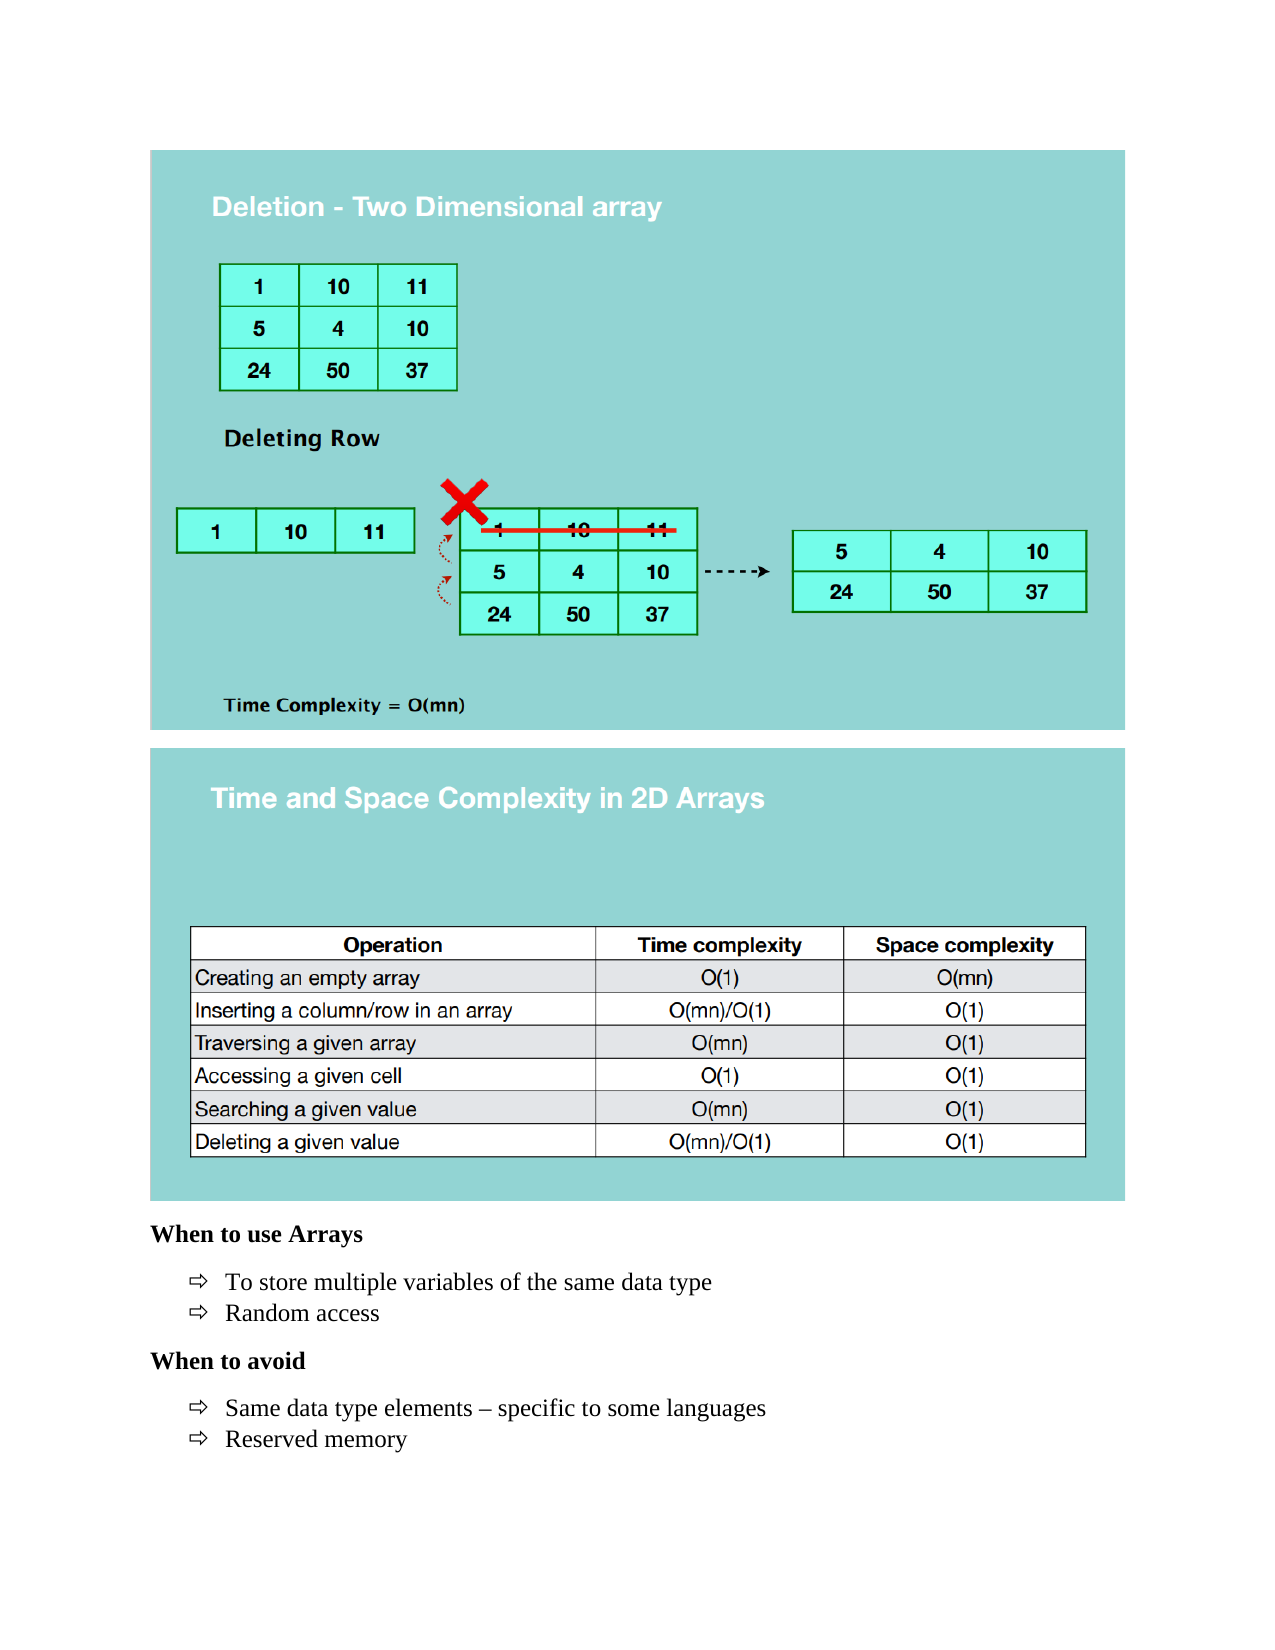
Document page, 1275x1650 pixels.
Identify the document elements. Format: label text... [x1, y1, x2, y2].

list Same data type elements – specific to some languages [187, 1393, 1125, 1422]
text When to avoid [150, 1346, 1125, 1374]
list Reserved memory [187, 1424, 1125, 1453]
text When to use Arrays [150, 1219, 1125, 1248]
list To store multiple variables of the same data type [187, 1267, 1125, 1296]
picture [150, 748, 1125, 1201]
list Random access [187, 1298, 1125, 1327]
picture [150, 150, 1125, 730]
